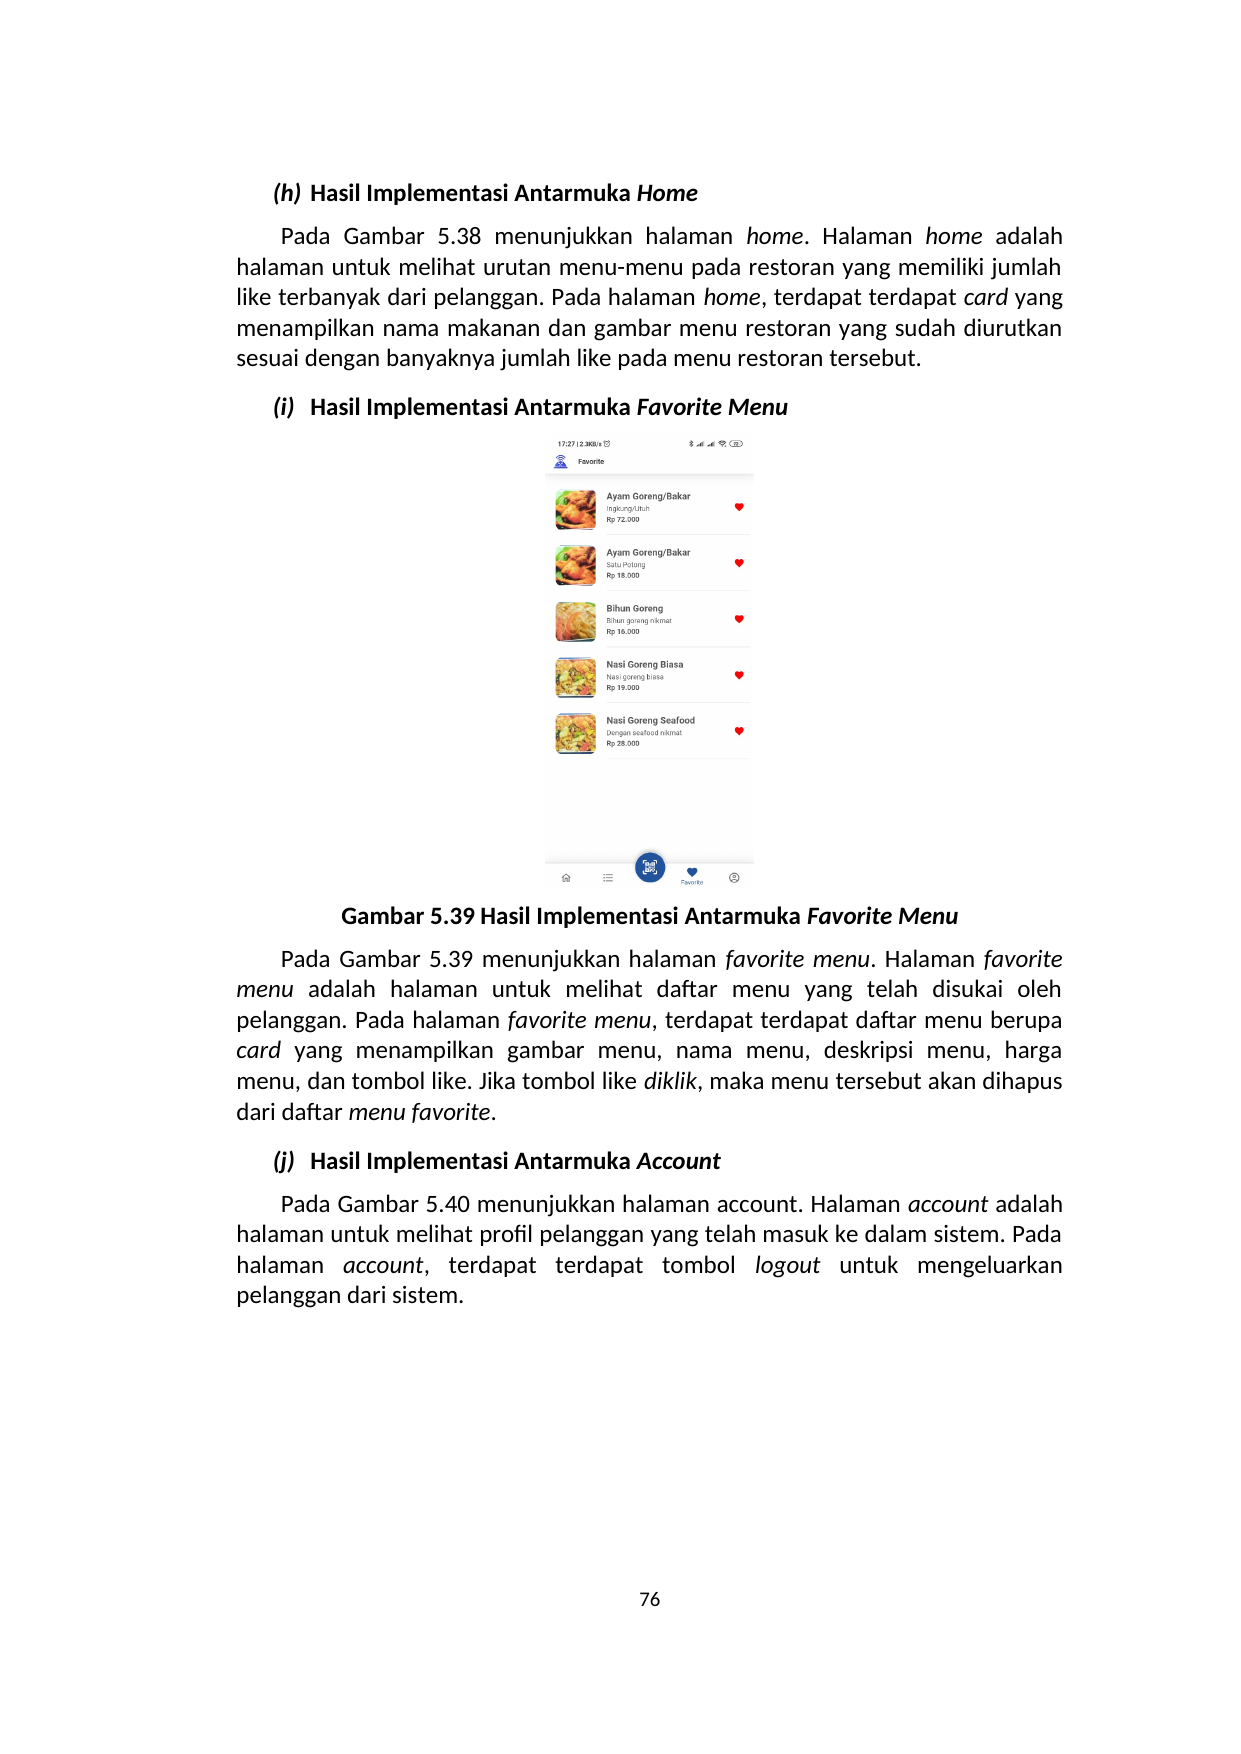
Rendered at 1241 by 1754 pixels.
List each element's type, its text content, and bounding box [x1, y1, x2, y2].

picture [545, 434, 755, 888]
subtitle Hasil Implementasi Antarmuka Account [273, 1145, 1063, 1175]
subtitle Hasil Implementasi Antarmuka Home [273, 177, 1063, 208]
subtitle Hasil Implementasi Antarmuka Favorite Menu [273, 392, 1063, 422]
